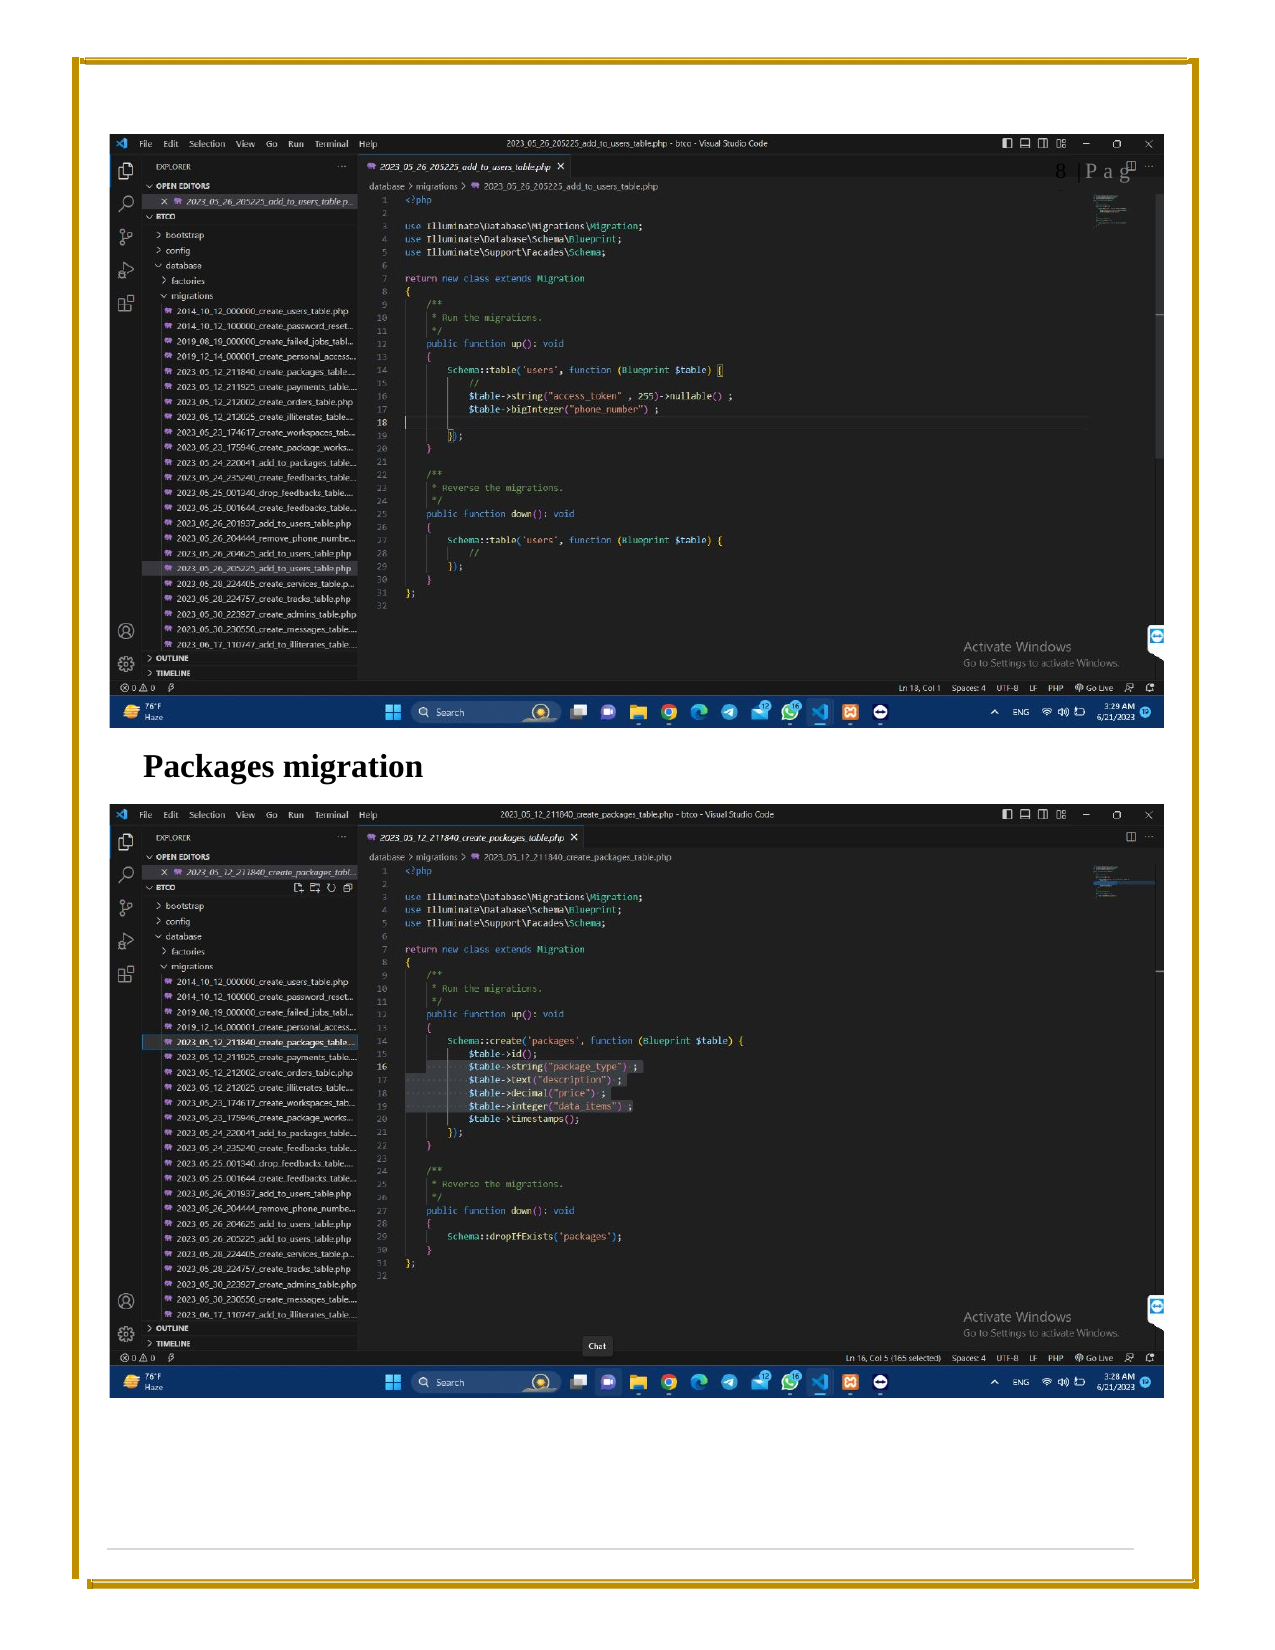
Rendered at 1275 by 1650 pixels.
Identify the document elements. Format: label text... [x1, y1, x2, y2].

picture [85, 57, 1187, 65]
text Packages migration [109, 746, 1164, 784]
picture [92, 1578, 1193, 1589]
picture [109, 134, 1164, 728]
picture [109, 804, 1164, 1398]
